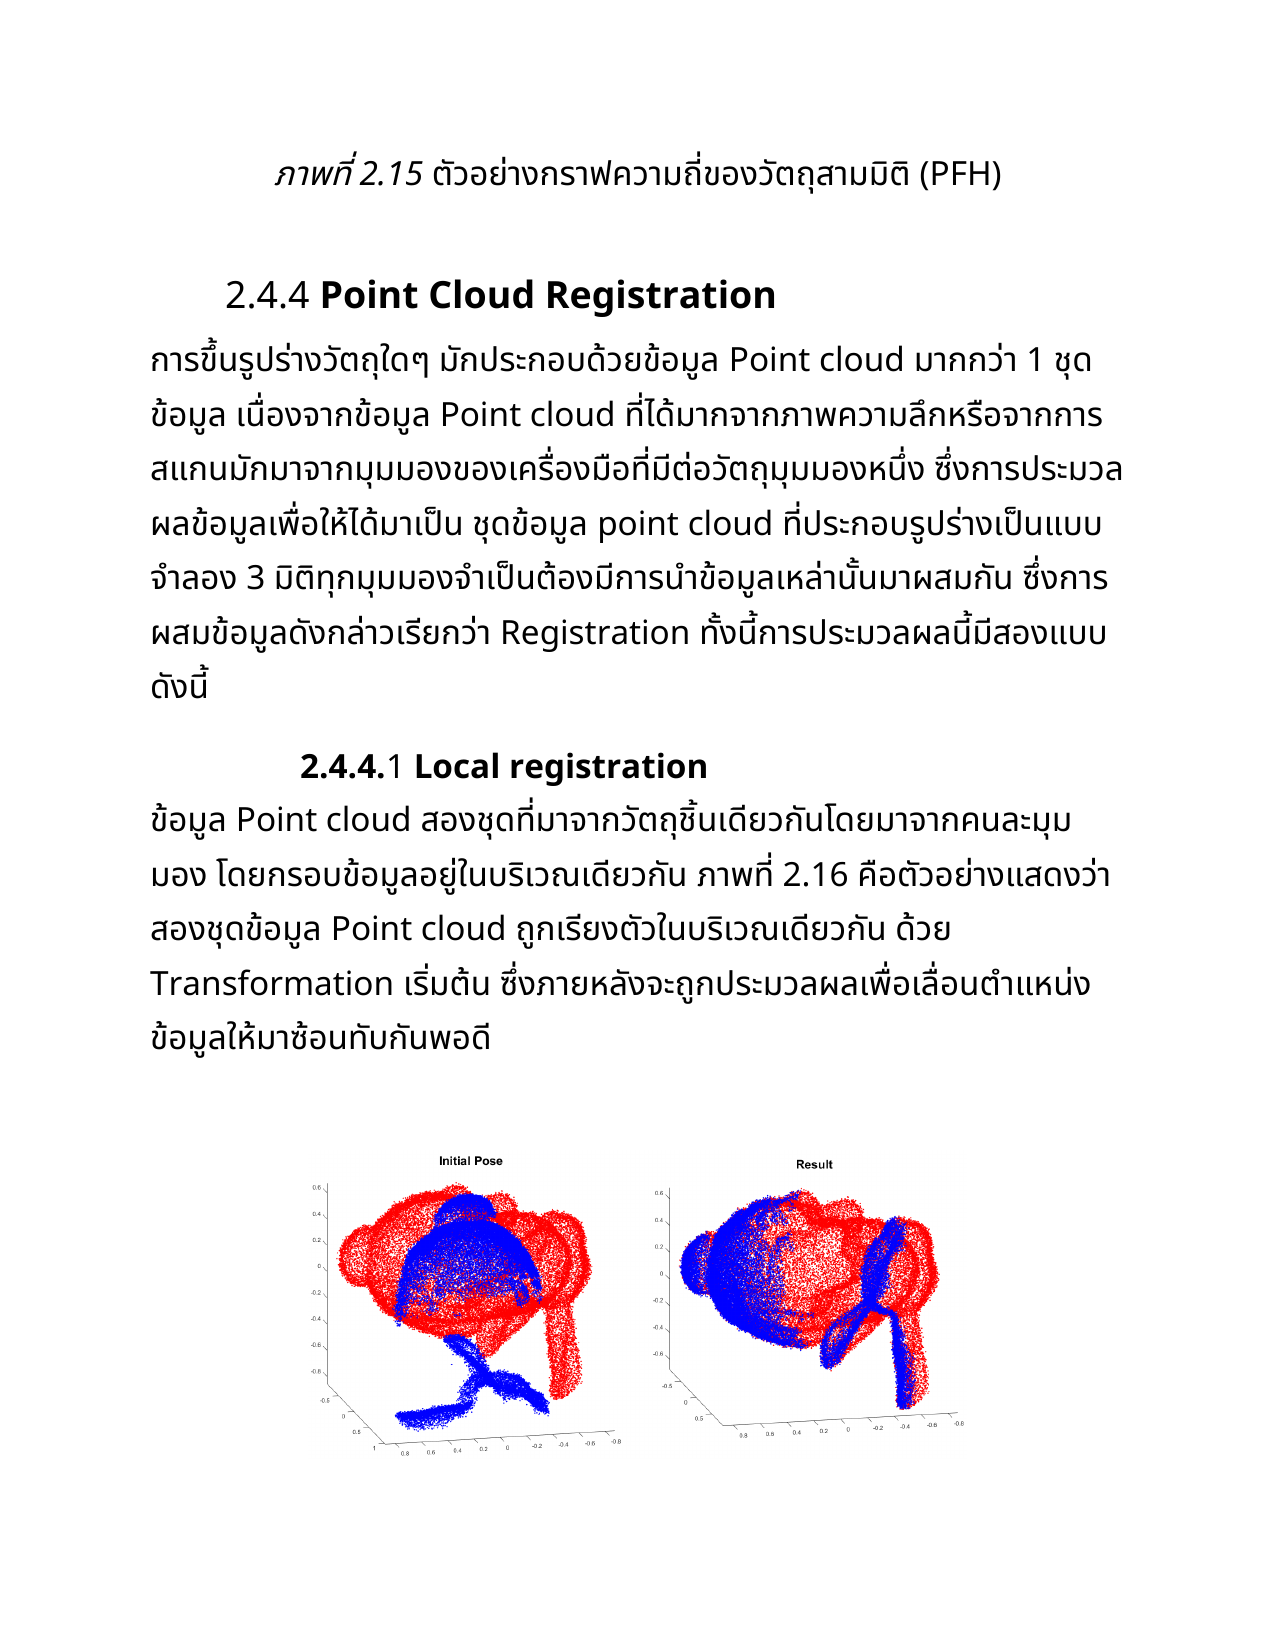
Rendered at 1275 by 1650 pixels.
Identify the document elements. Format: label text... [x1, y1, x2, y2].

text ข้อมูล Point cloud สองชุดที่มาจากวัตถุชิ้นเดียวกันโดยมาจากคนละมุมมอง โดยกรอบข้อมูลอยู่ในบริเวณเดียวกัน ภาพที่ 2.15 คือตัวอย่างแสดงว่าสองชุดข้อมูล Point cloud ถูกเรียงตัวในบริเวณเดียวกัน ด้วย Transformation เริ่มต้น ซึ่งภายหลังจะถูกประมวลผลเพื่อเลื่อนตำแหน่งข้อมูลให้มาซ้อนทับกันพอดี [150, 796, 1125, 1064]
picture [307, 1150, 968, 1459]
subtitle 2.4.4 Point Cloud Registration [150, 268, 1125, 319]
text ภาพที่ 2.15 ตัวอย่างกราฟความถี่ของวัตถุสามมิติ (PFH) [150, 150, 1125, 201]
subtitle 2.4.4.1 Local registration [225, 743, 1125, 788]
text การขึ้นรูปร่างวัตถุใดๆ มักประกอบด้วยข้อมูล Point cloud มากกว่า 1 ชุดข้อมูล เนื่องจากข้อมูล Point cloud ที่ได้มากจากภาพความลึกหรือจากการสแกนมักมาจากมุมมองของเครื่องมือที่มีต่อวัตถุมุมมองหนึ่ง ซึ่งการประมวลผลข้อมูลเพื่อให้ได้มาเป็น ชุดข้อมูล point cloud ที่ประกอบรูปร่างเป็นแบบจำลอง 3 มิติทุกมุมมองจำเป็นต้องมีการนำข้อมูลเหล่านั้นมาผสมกัน ซึ่งการผสมข้อมูลดังกล่าวเรียกว่า Registration ทั้งนี้การประมวลผลนี้มีสองแบบดังนี้ [150, 336, 1125, 714]
